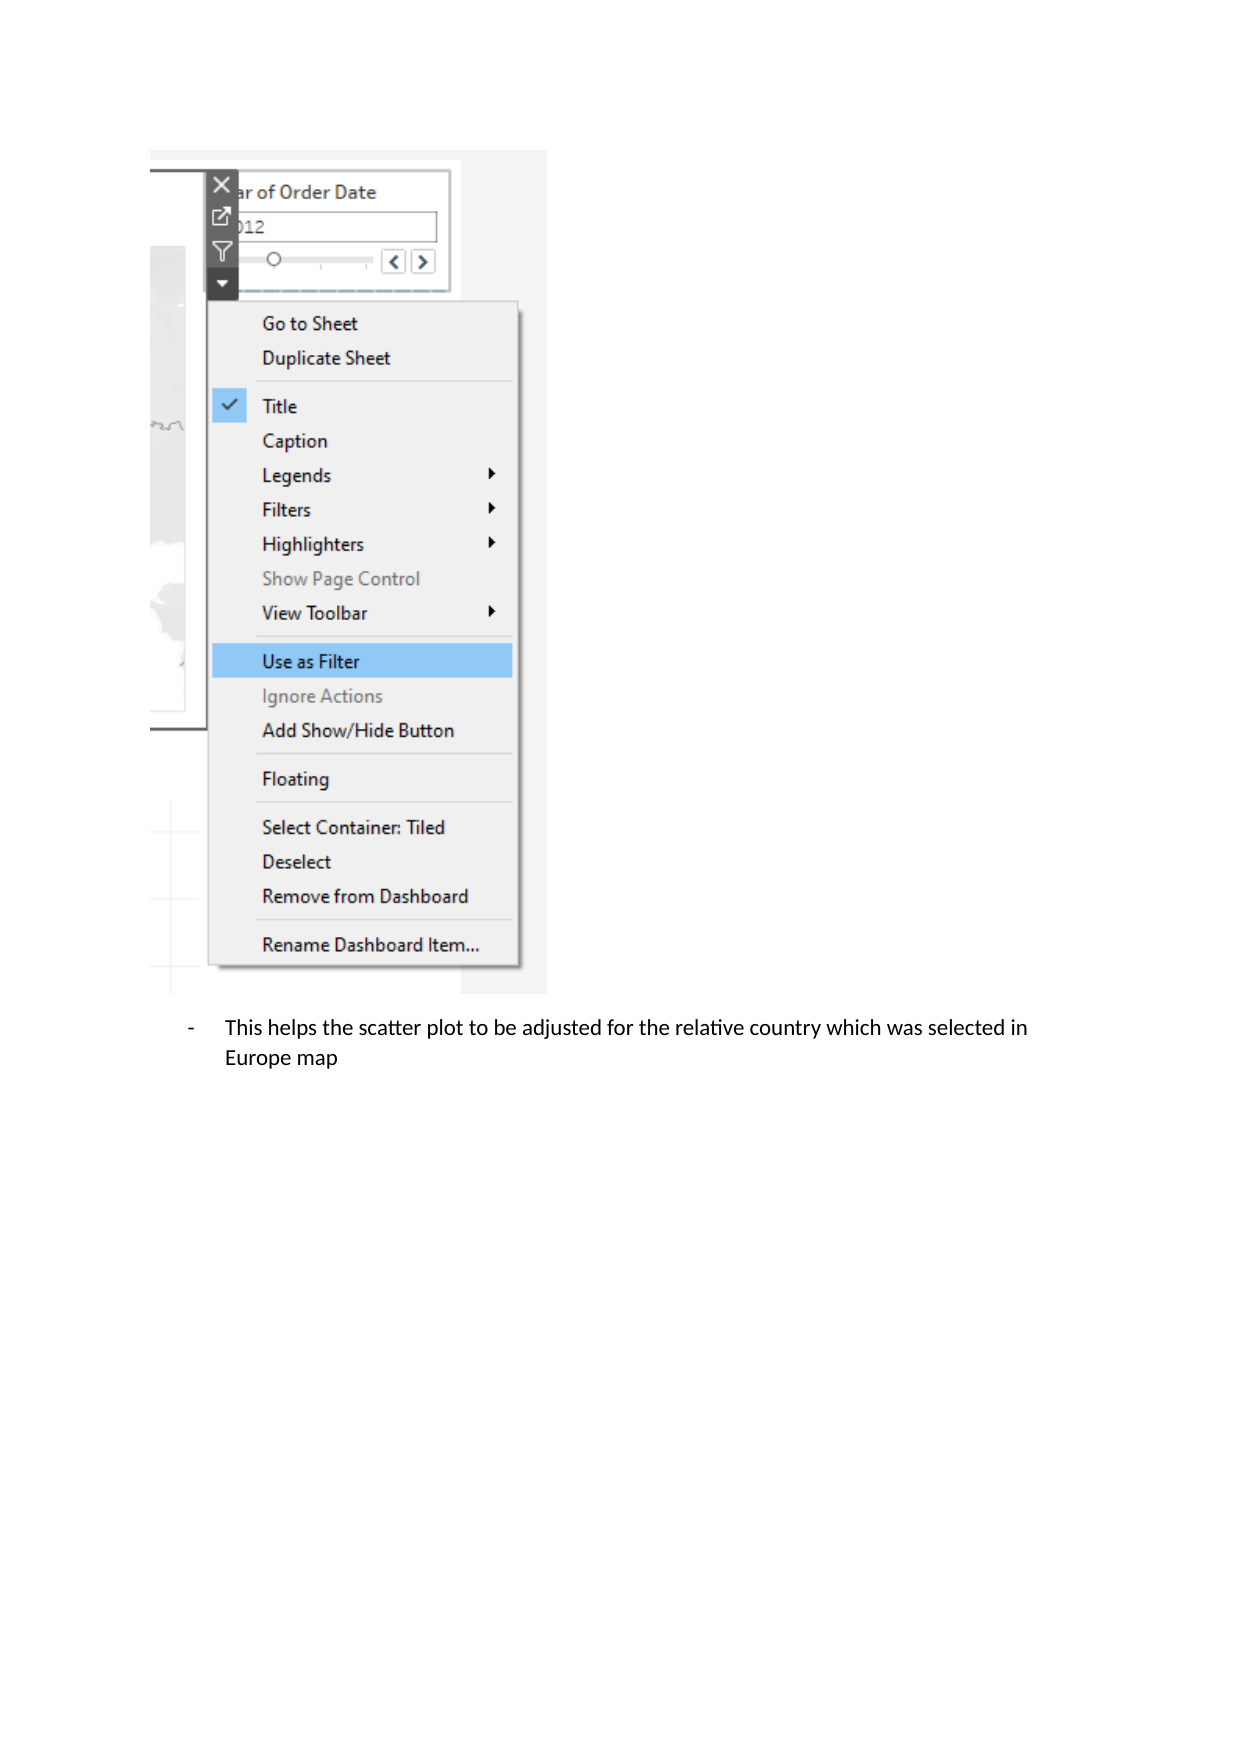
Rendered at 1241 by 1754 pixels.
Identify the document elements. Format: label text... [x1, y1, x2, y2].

list This helps the scatter plot to be adjusted for the relative country which was selected in Europe map [187, 1013, 1090, 1071]
picture [150, 150, 547, 994]
